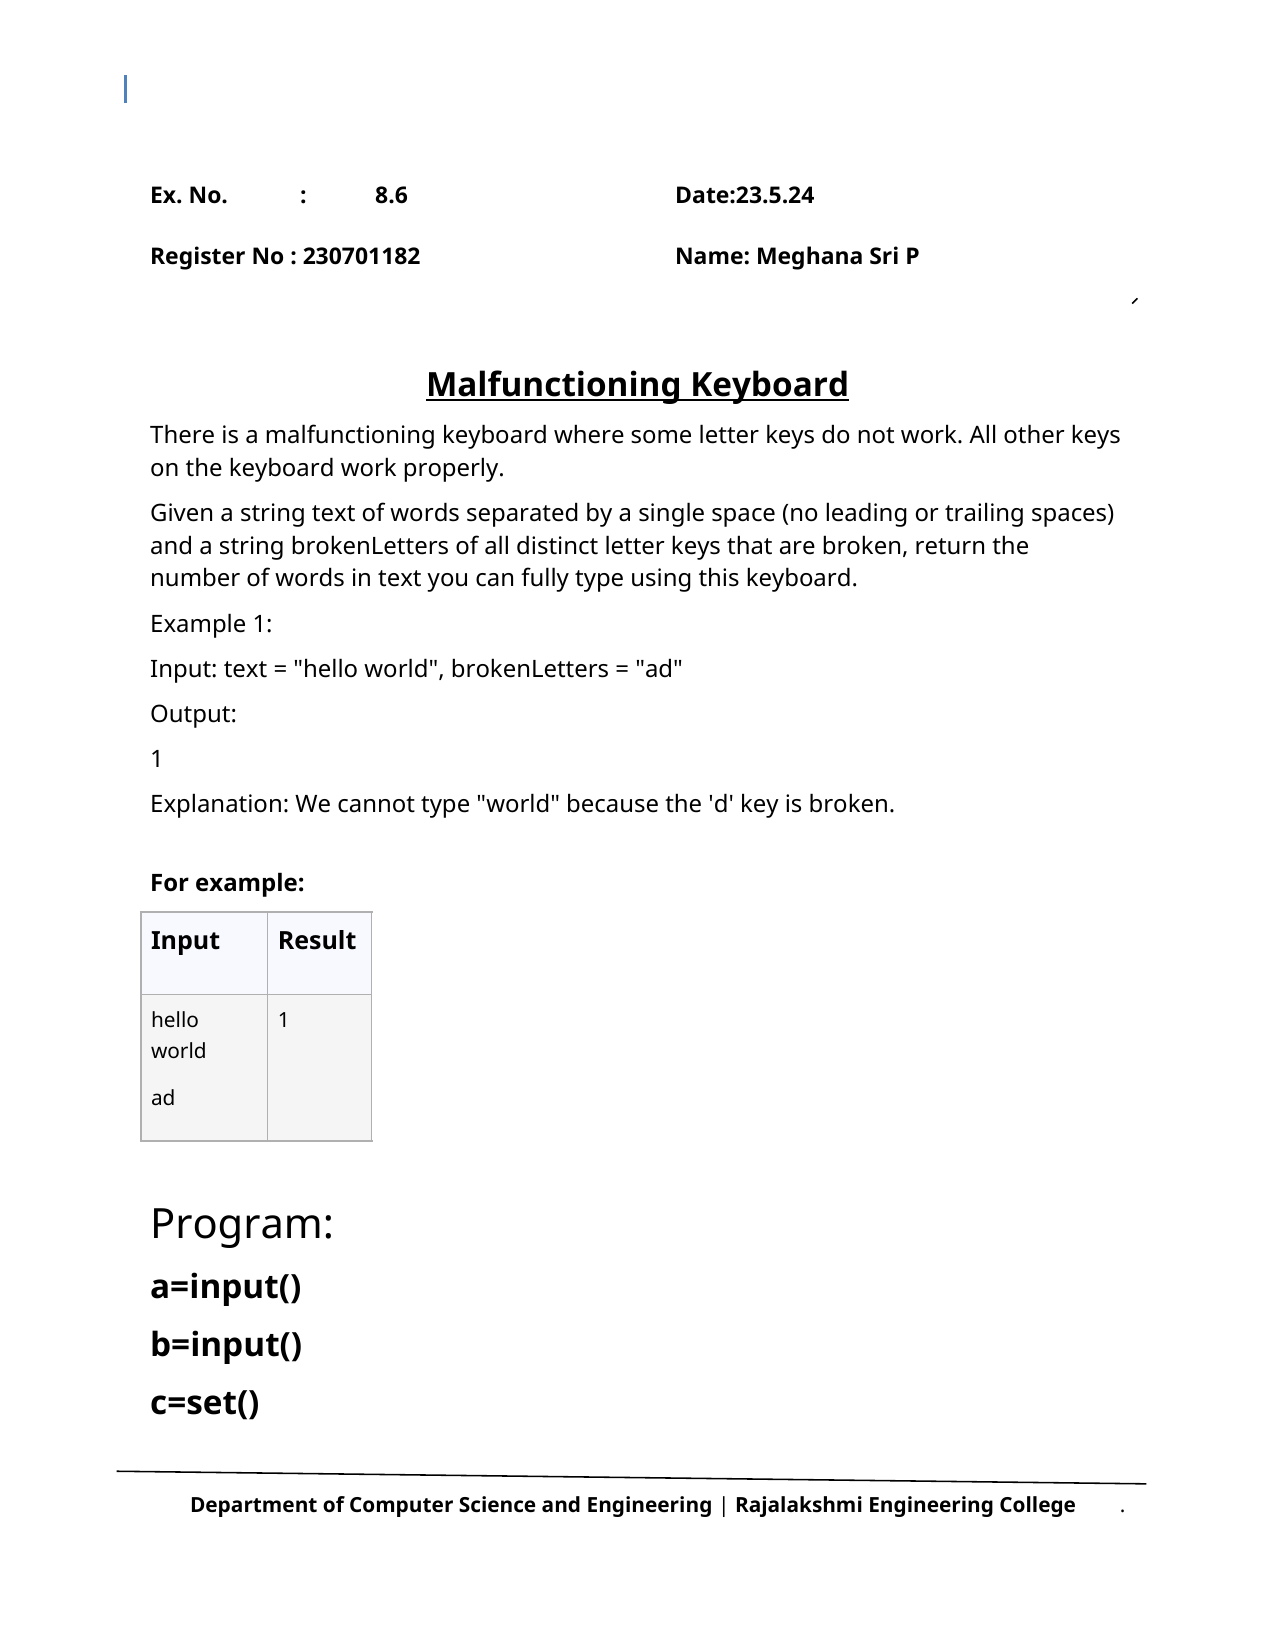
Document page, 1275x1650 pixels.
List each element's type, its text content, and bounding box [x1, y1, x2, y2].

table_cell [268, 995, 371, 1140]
text c=set() [150, 1379, 1125, 1424]
text 1 [150, 742, 1125, 774]
text a=input() [150, 1263, 1125, 1308]
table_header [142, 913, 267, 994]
text b=input() [150, 1321, 1125, 1366]
text Output: [150, 697, 1125, 729]
text Explanation: We cannot type "world" because the 'd' key is broken. [150, 787, 1125, 819]
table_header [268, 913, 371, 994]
text For example: [150, 866, 1125, 898]
text Example 1: [150, 606, 1125, 639]
text Register No : 230701182 Name: Meghana Sri P [150, 239, 1125, 271]
text Input: text = "hello world", brokenLetters = "ad" [150, 651, 1125, 684]
text Given a string text of words separated by a single space (no leading or trailing spaces) and a string brokenLetters of all distinct letter keys that are broken, return the number of words in text you can fully type using this keyboard. [150, 496, 1125, 594]
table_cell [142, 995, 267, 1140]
text Malfunctioning Keyboard [150, 360, 1125, 406]
text Program: [150, 1194, 1125, 1251]
text There is a malfunctioning keyboard where some letter keys do not work. All other keys on the keyboard work properly. [150, 418, 1125, 483]
text Ex. No. : 8.6 Date:23.5.24 [150, 179, 1125, 210]
